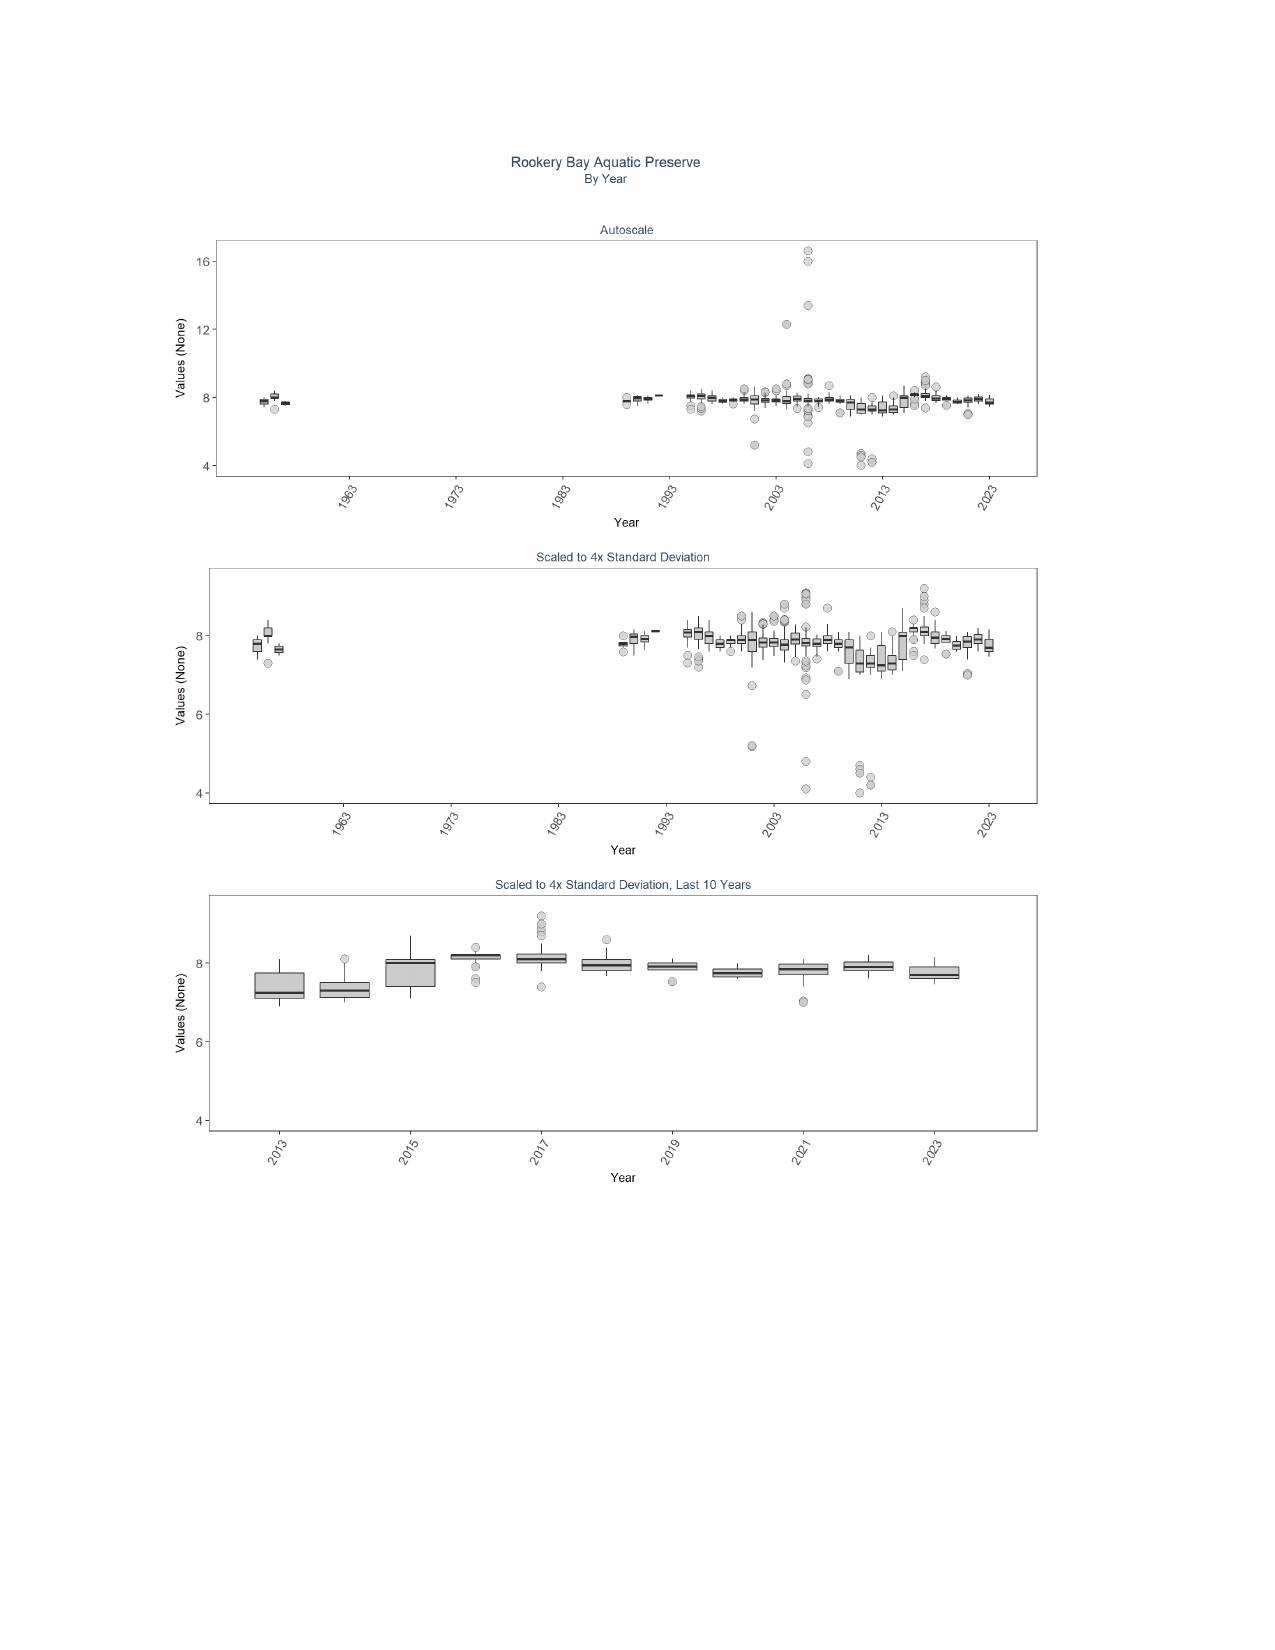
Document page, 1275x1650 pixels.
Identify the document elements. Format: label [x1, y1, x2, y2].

picture [168, 150, 1044, 1200]
